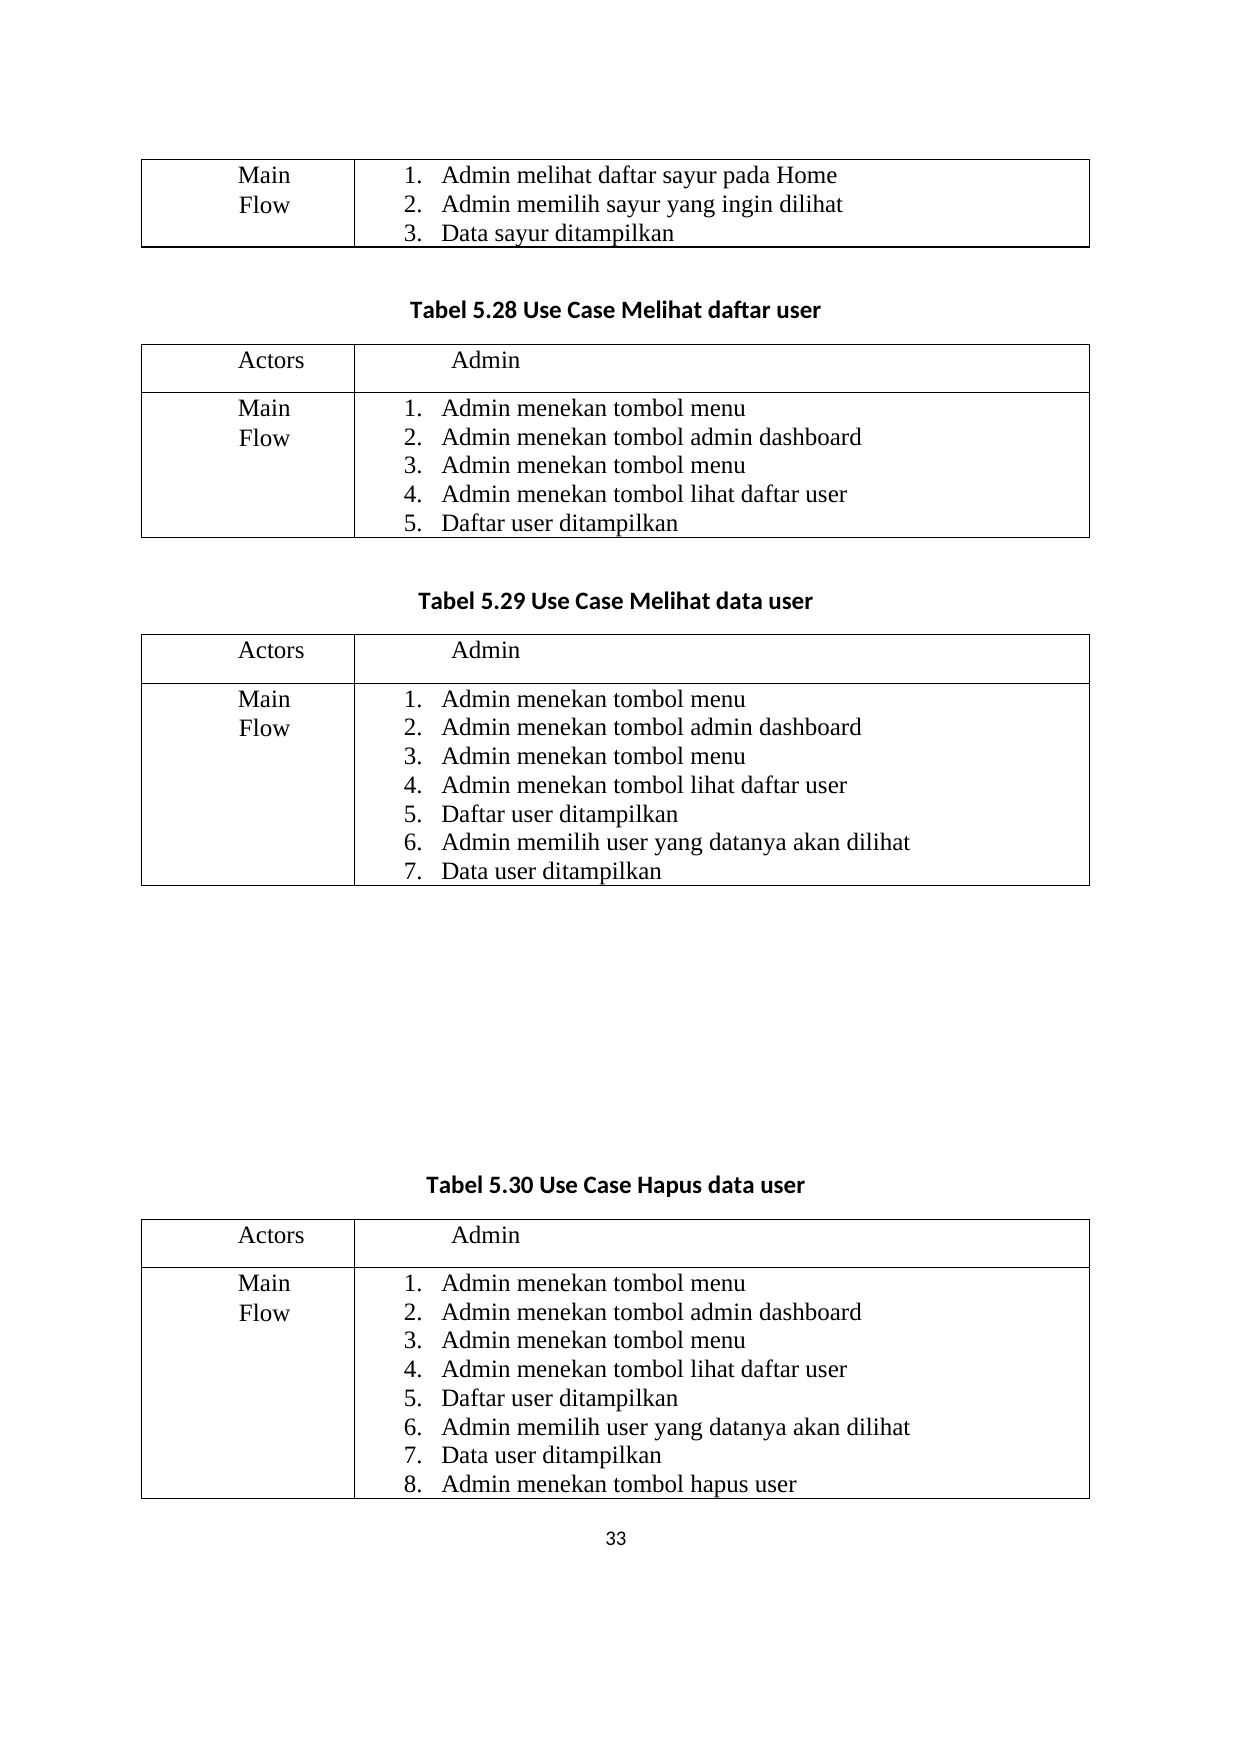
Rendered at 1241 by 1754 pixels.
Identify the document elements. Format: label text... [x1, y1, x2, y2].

table_cell Main Flow [142, 160, 354, 246]
table_cell Main Flow [142, 393, 354, 537]
table_cell Main Flow [142, 1268, 354, 1498]
text Tabel 5.30 Use Case Hapus data user [141, 1170, 1090, 1200]
table_header Actors [142, 635, 354, 683]
table_cell Admin menekan tombol menu Admin menekan tombol admin dashboard Admin menekan tombol menu Admin menekan tombol lihat daftar user Daftar user ditampilkan Admin memilih user yang datanya akan dilihat Data user ditampilkan [355, 684, 1089, 885]
table_header Admin [355, 345, 1089, 392]
table_cell Admin melihat daftar sayur pada Home Admin memilih sayur yang ingin dilihat Data sayur ditampilkan [355, 160, 1089, 246]
text Tabel 5.28 Use Case Melihat daftar user [141, 295, 1090, 325]
table_header Admin [355, 1220, 1089, 1267]
table_cell Admin menekan tombol menu Admin menekan tombol admin dashboard Admin menekan tombol menu Admin menekan tombol lihat daftar user Daftar user ditampilkan Admin memilih user yang datanya akan dilihat Data user ditampilkan Admin menekan tombol hapus user [355, 1268, 1089, 1498]
table_header Admin [355, 635, 1089, 683]
text Tabel 5.29 Use Case Melihat data user [141, 585, 1090, 616]
table_cell Main Flow [142, 684, 354, 885]
table_cell Admin menekan tombol menu Admin menekan tombol admin dashboard Admin menekan tombol menu Admin menekan tombol lihat daftar user Daftar user ditampilkan [355, 393, 1089, 537]
table_header Actors [142, 345, 354, 392]
table_header Actors [142, 1220, 354, 1267]
